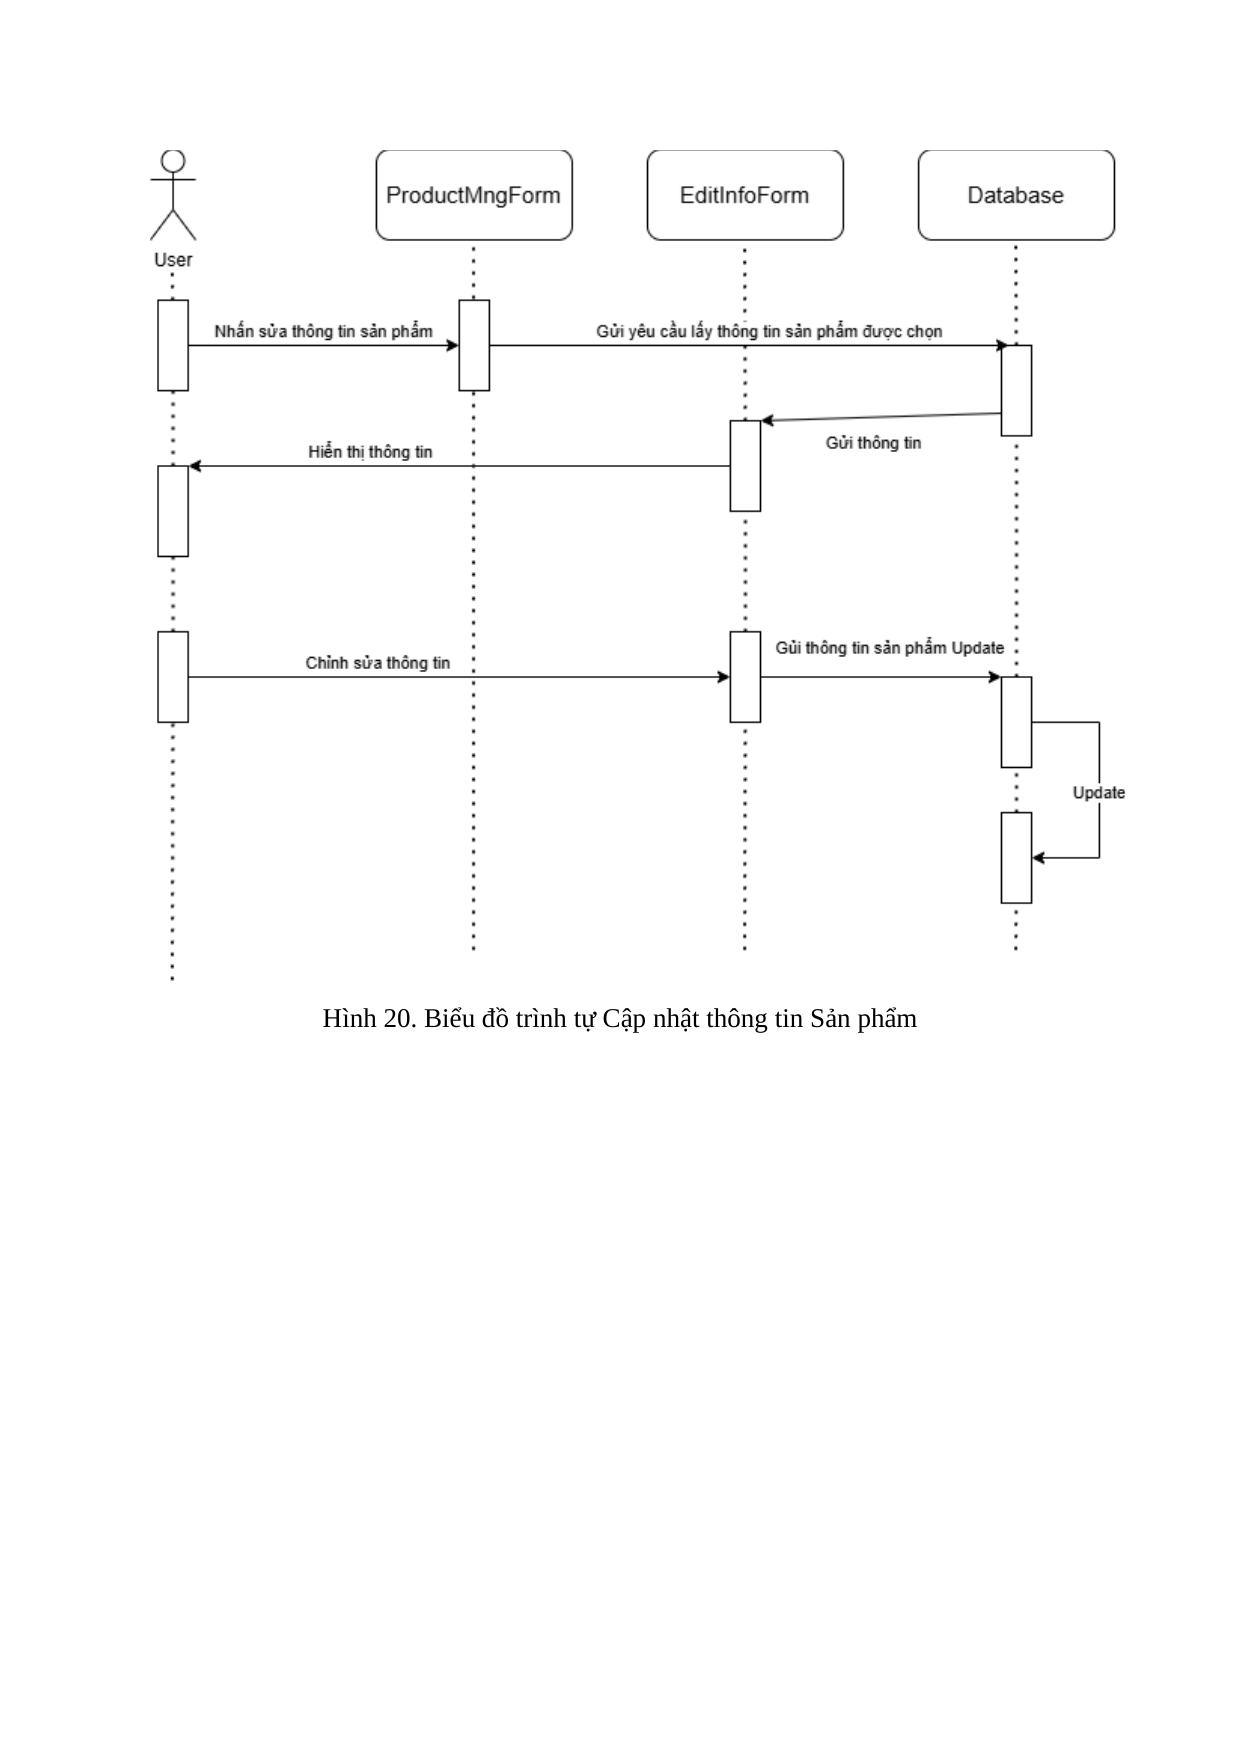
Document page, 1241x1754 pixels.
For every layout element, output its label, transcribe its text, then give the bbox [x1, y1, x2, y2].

text Hình 20. Biểu đồ trình tự Cập nhật thông tin Sản phẩm [150, 1003, 1090, 1034]
picture [150, 150, 1125, 984]
